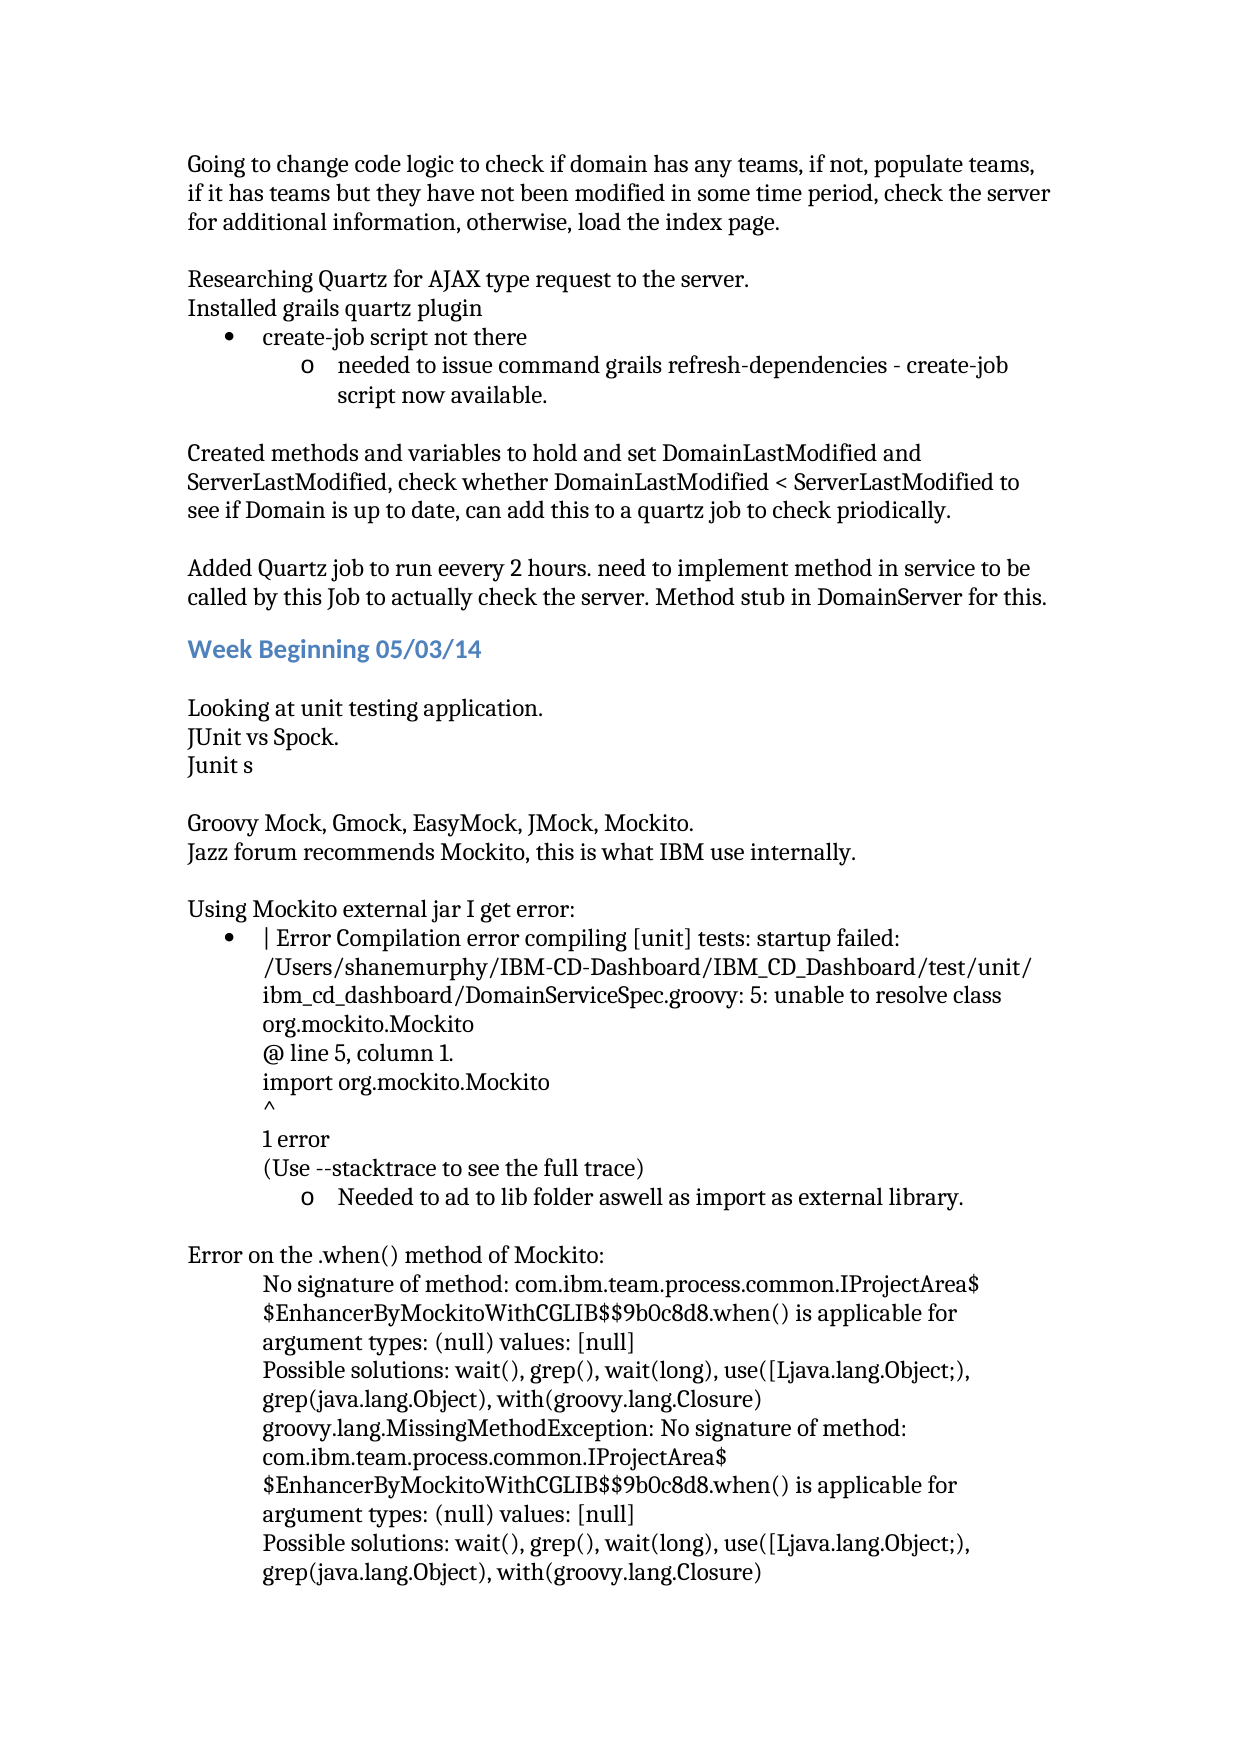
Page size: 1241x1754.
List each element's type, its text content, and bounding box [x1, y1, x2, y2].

text Created methods and variables to hold and set DomainLastModified and ServerLastModified, check whether DomainLastModified < ServerLastModified to see if Domain is up to date, can add this to a quartz job to check priodically. [187, 439, 1053, 525]
list ^ [262, 1096, 1053, 1125]
text Looking at unit testing application. [187, 694, 1053, 723]
list Possible solutions: wait(), grep(), wait(long), use([Ljava.lang.Object;), grep(java.lang.Object), with(groovy.lang.Closure) [262, 1356, 1053, 1414]
text Junit s [187, 751, 1053, 780]
text Using Mockito external jar I get error: [187, 895, 1053, 924]
list (Use --stacktrace to see the full trace) [262, 1154, 1053, 1183]
text Groovy Mock, Gmock, EasyMock, JMock, Mockito. [187, 809, 1053, 838]
list | Error Compilation error compiling [unit] tests: startup failed: [225, 924, 1053, 953]
list Possible solutions: wait(), grep(), wait(long), use([Ljava.lang.Object;), grep(java.lang.Object), with(groovy.lang.Closure) [262, 1529, 1053, 1586]
text Added Quartz job to run eevery 2 hours. need to implement method in service to be called by this Job to actually check the server. Method stub in DomainServer for this. [187, 554, 1053, 611]
text Error on the .when() method of Mockito: [187, 1241, 1053, 1270]
text Researching Quartz for AJAX type request to the server. [187, 265, 1053, 294]
list Needed to ad to lib folder aswell as import as external library. [300, 1183, 1053, 1213]
text Jazz forum recommends Mockito, this is what IBM use internally. [187, 838, 1053, 866]
list 1 error [262, 1125, 1053, 1154]
list needed to issue command grails refresh-dependencies - create-job script now available. [300, 351, 1053, 410]
text Installed grails quartz plugin [187, 294, 1053, 322]
list No signature of method: com.ibm.team.process.common.IProjectArea$$EnhancerByMockitoWithCGLIB$$9b0c8d8.when() is applicable for argument types: (null) values: [null] [262, 1270, 1053, 1356]
text Going to change code logic to check if domain has any teams, if not, populate teams, if it has teams but they have not been modified in some time period, check the server for additional information, otherwise, load the index page. [187, 150, 1053, 236]
list /Users/shanemurphy/IBM-CD-Dashboard/IBM_CD_Dashboard/test/unit/ibm_cd_dashboard/DomainServiceSpec.groovy: 5: unable to resolve class org.mockito.Mockito [262, 953, 1053, 1039]
list import org.mockito.Mockito [262, 1068, 1053, 1096]
list create-job script not there [225, 322, 1053, 351]
text JUnit vs Spock. [187, 723, 1053, 751]
subtitle Week Beginning 05/03/14 [187, 632, 1053, 665]
list groovy.lang.MissingMethodException: No signature of method: com.ibm.team.process.common.IProjectArea$$EnhancerByMockitoWithCGLIB$$9b0c8d8.when() is applicable for argument types: (null) values: [null] [262, 1414, 1053, 1529]
list @ line 5, column 1. [262, 1039, 1053, 1068]
